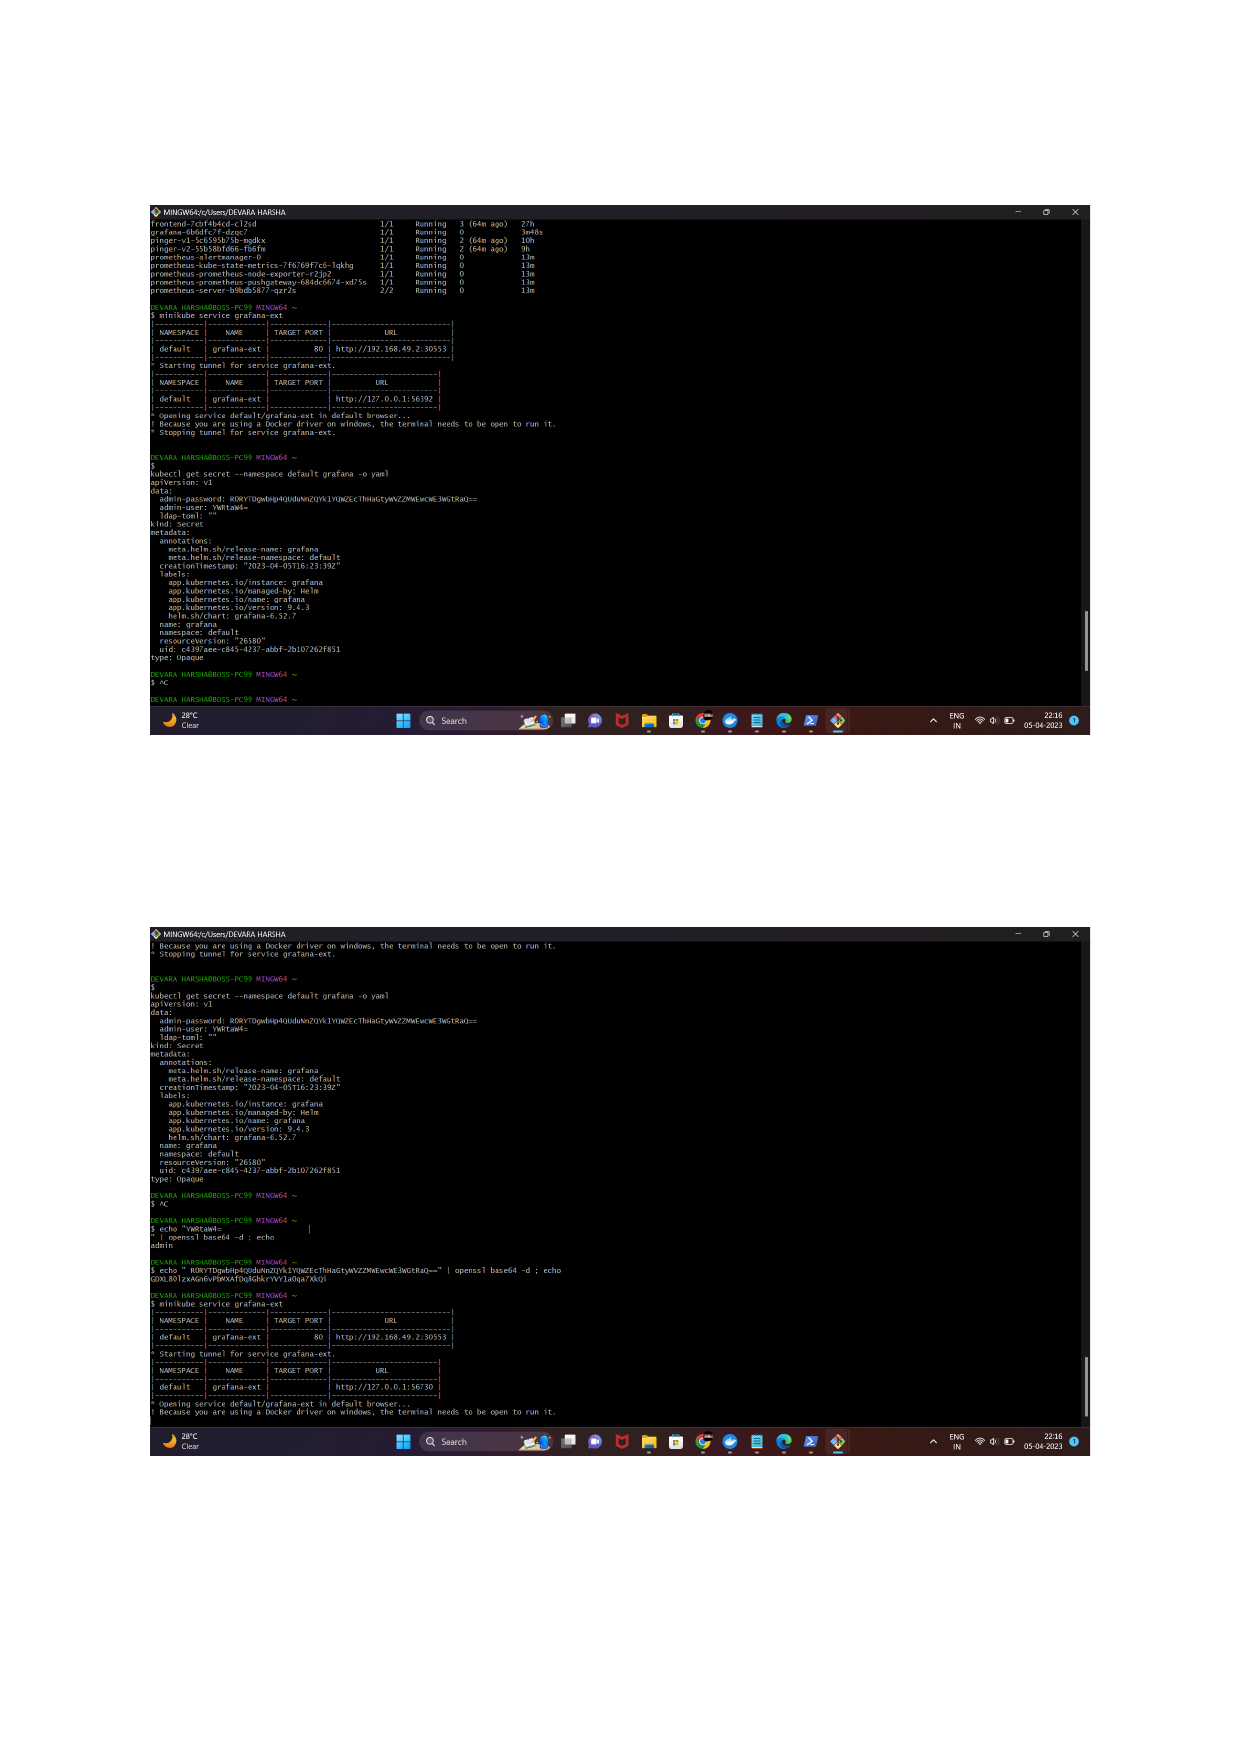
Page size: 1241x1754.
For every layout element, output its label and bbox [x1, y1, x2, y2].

picture [150, 927, 1091, 1456]
picture [150, 205, 1091, 735]
